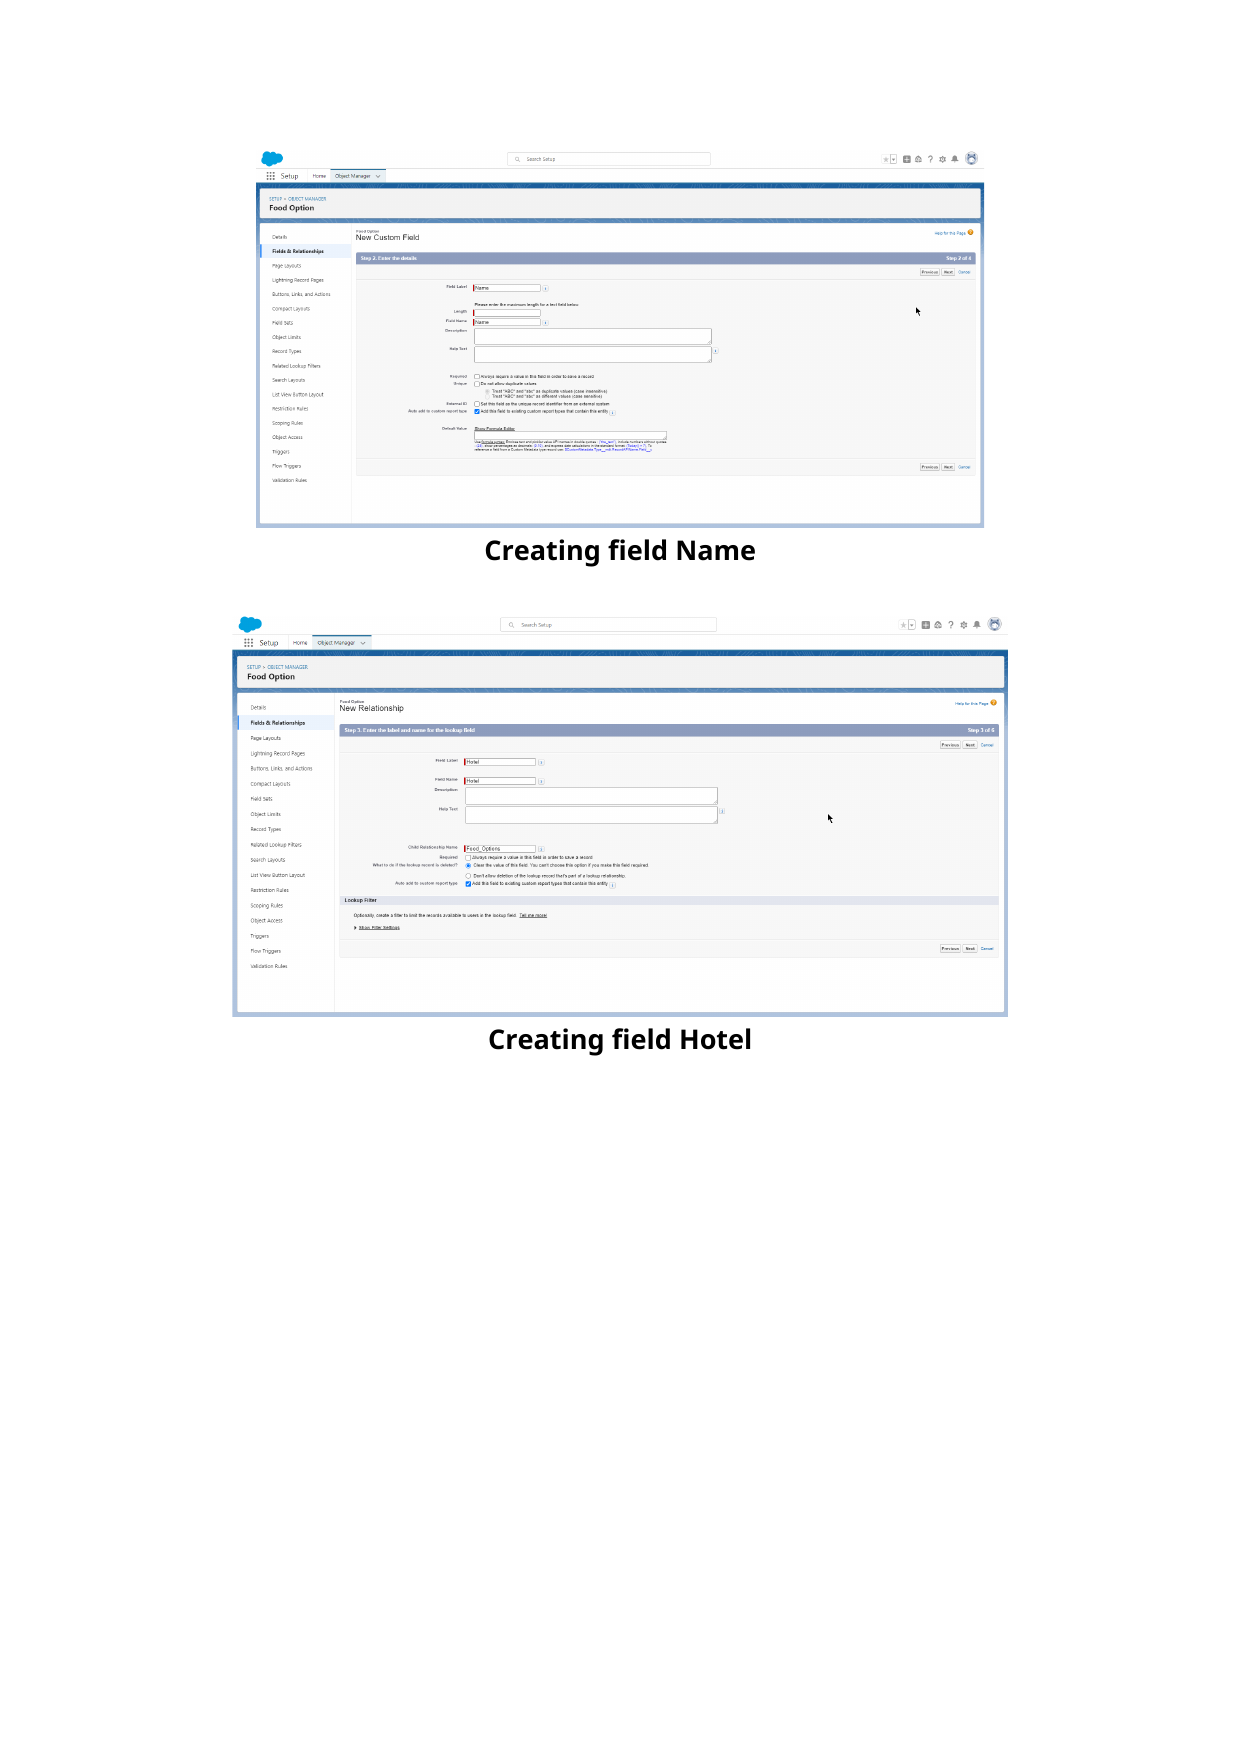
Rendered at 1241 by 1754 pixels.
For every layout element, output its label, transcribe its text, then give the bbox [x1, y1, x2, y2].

picture [232, 616, 1008, 1017]
text Creating field Name [150, 531, 1090, 568]
picture [256, 150, 985, 528]
text Creating field Hotel [150, 1020, 1090, 1057]
